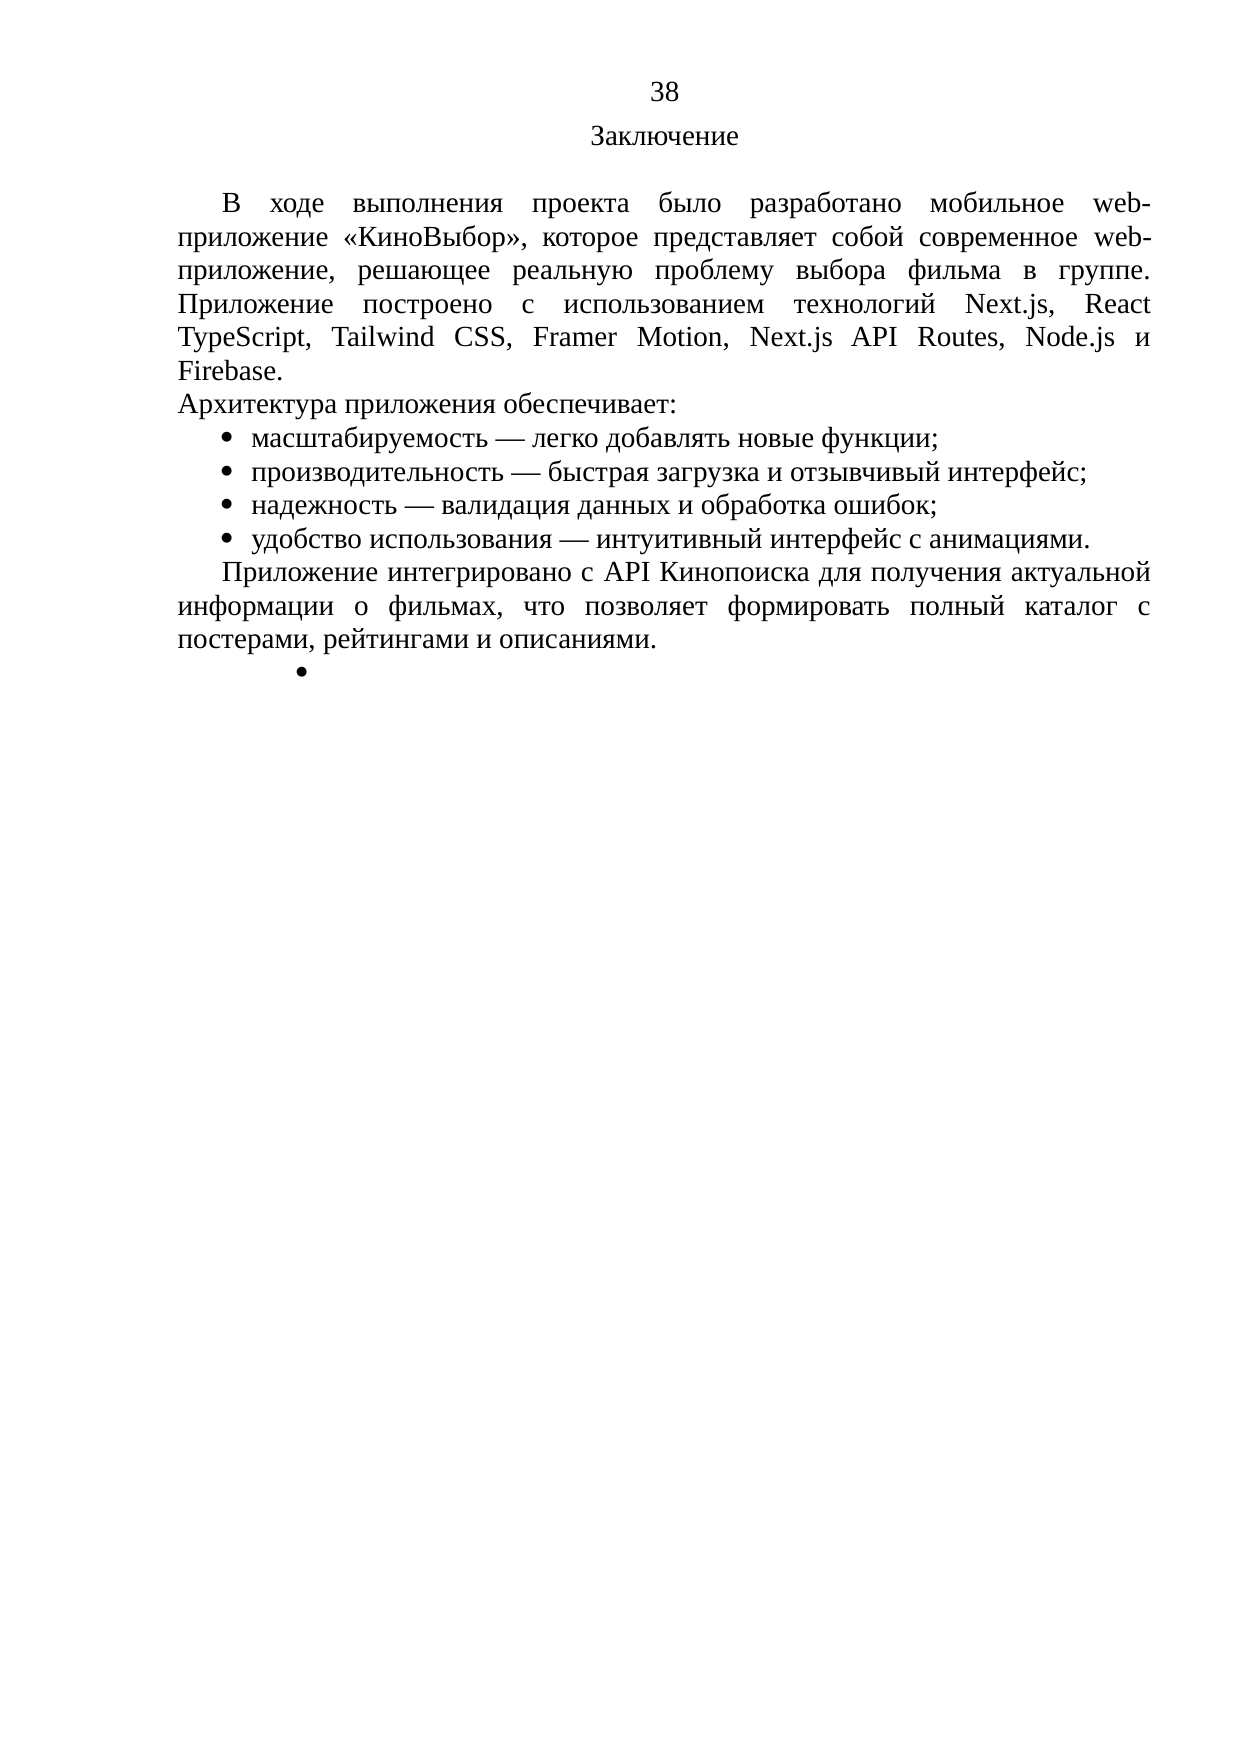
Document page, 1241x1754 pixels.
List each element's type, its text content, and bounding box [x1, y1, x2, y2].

list удобство использования — интуитивный интерфейс с анимациями. [177, 521, 1152, 554]
text Архитектура приложения обеспечивает: [177, 386, 1152, 420]
list надежность — валидация данных и обработка ошибок; [177, 487, 1152, 521]
text В ходе выполнения проекта было разработано мобильное web-приложение «КиноВыбор», которое представляет собой современное web-приложение, решающее реальную проблему выбора фильма в группе. Приложение построено с использованием технологий Next.js, React TypeScript, Tailwind CSS, Framer Motion, Next.js API Routes, Node.js и Firebase. [177, 185, 1152, 386]
text Приложение интегрировано с API Кинопоиска для получения актуальной информации о фильмах, что позволяет формировать полный каталог с постерами, рейтингами и описаниями. [177, 554, 1152, 655]
list масштабируемость — легко добавлять новые функции; [177, 420, 1152, 454]
subtitle Заключение [177, 118, 1152, 152]
list производительность — быстрая загрузка и отзывчивый интерфейс; [177, 454, 1152, 487]
